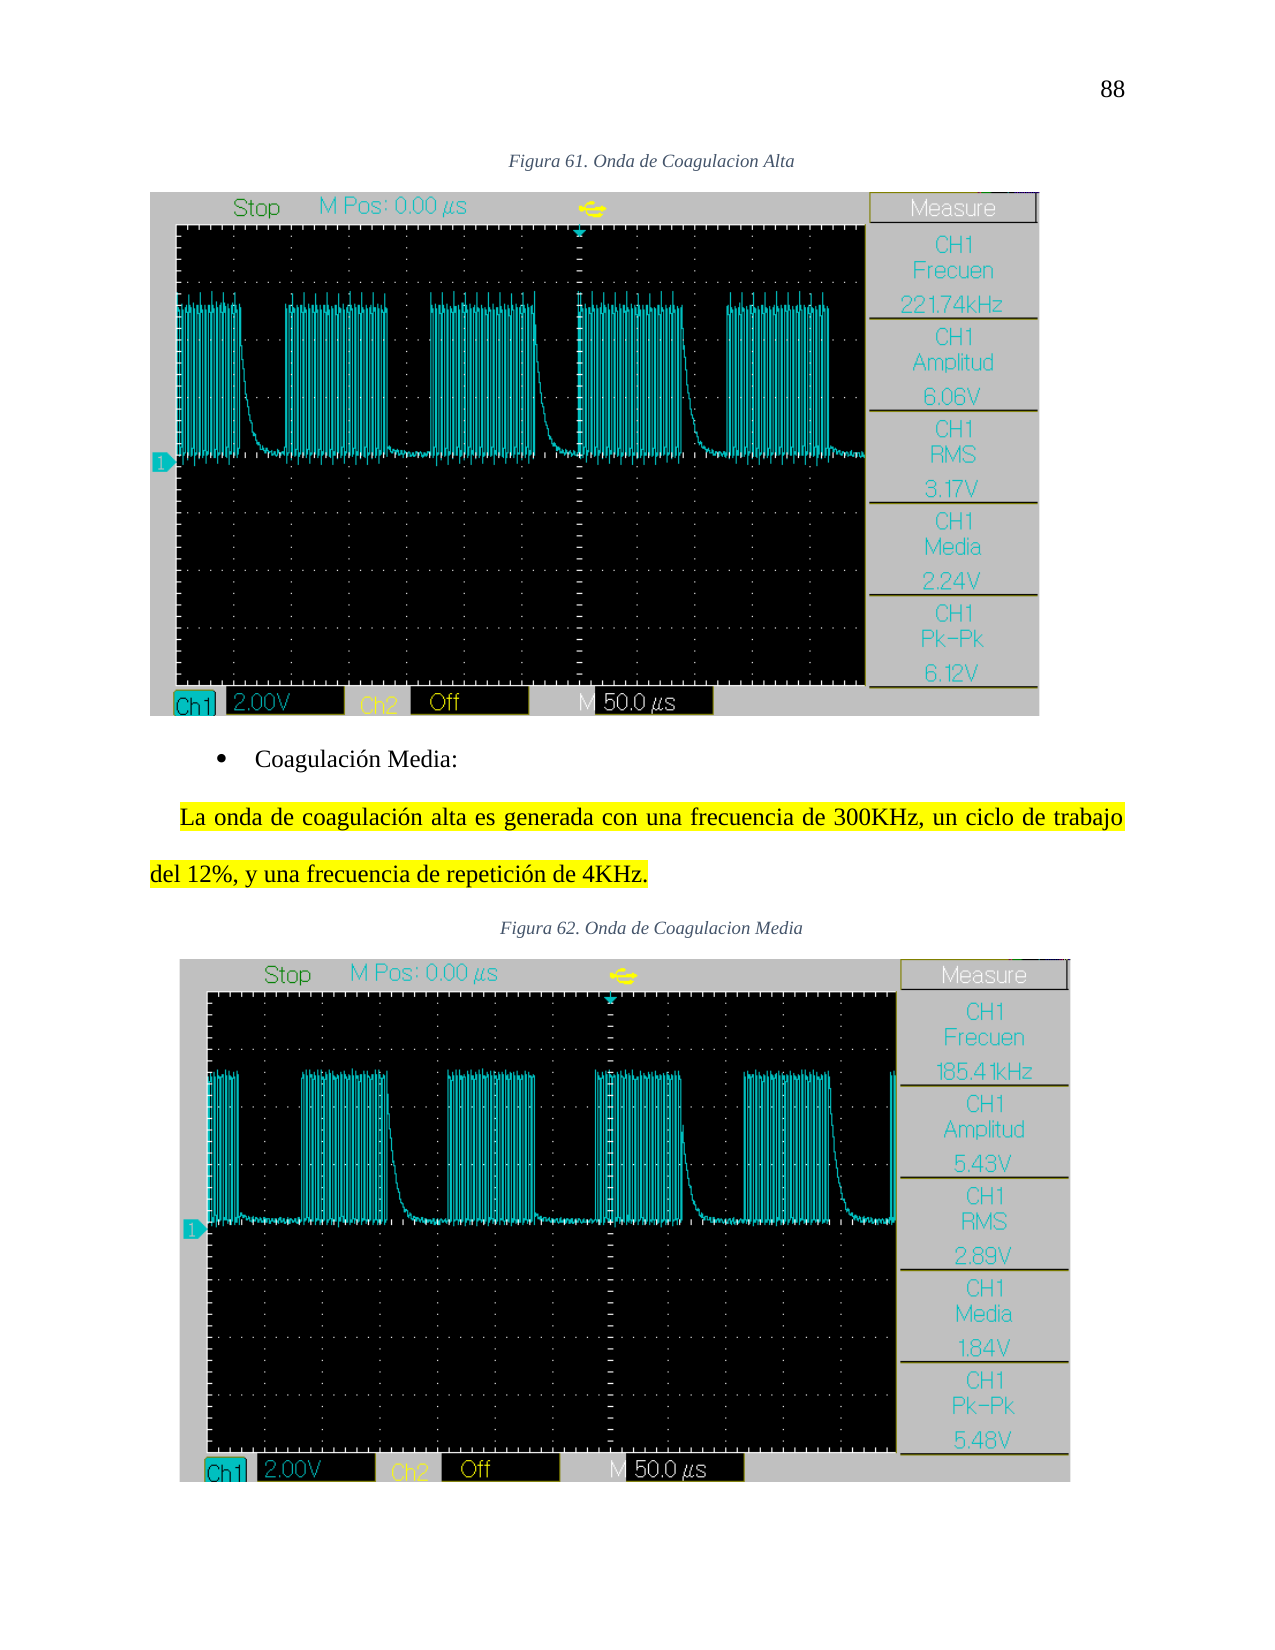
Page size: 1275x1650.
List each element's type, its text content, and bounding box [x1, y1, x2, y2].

picture [179, 959, 1071, 1482]
list Coagulación Media: [217, 744, 1125, 773]
text La onda de coagulación alta es generada con una frecuencia de 300KHz, un ciclo de trabajo del 12%, y una frecuencia de repetición de 4KHz. [150, 802, 1125, 888]
text Figura 61. Onda de Coagulacion Alta [150, 150, 1125, 172]
text Figura 62. Onda de Coagulacion Media [150, 917, 1125, 939]
picture [150, 192, 1040, 716]
